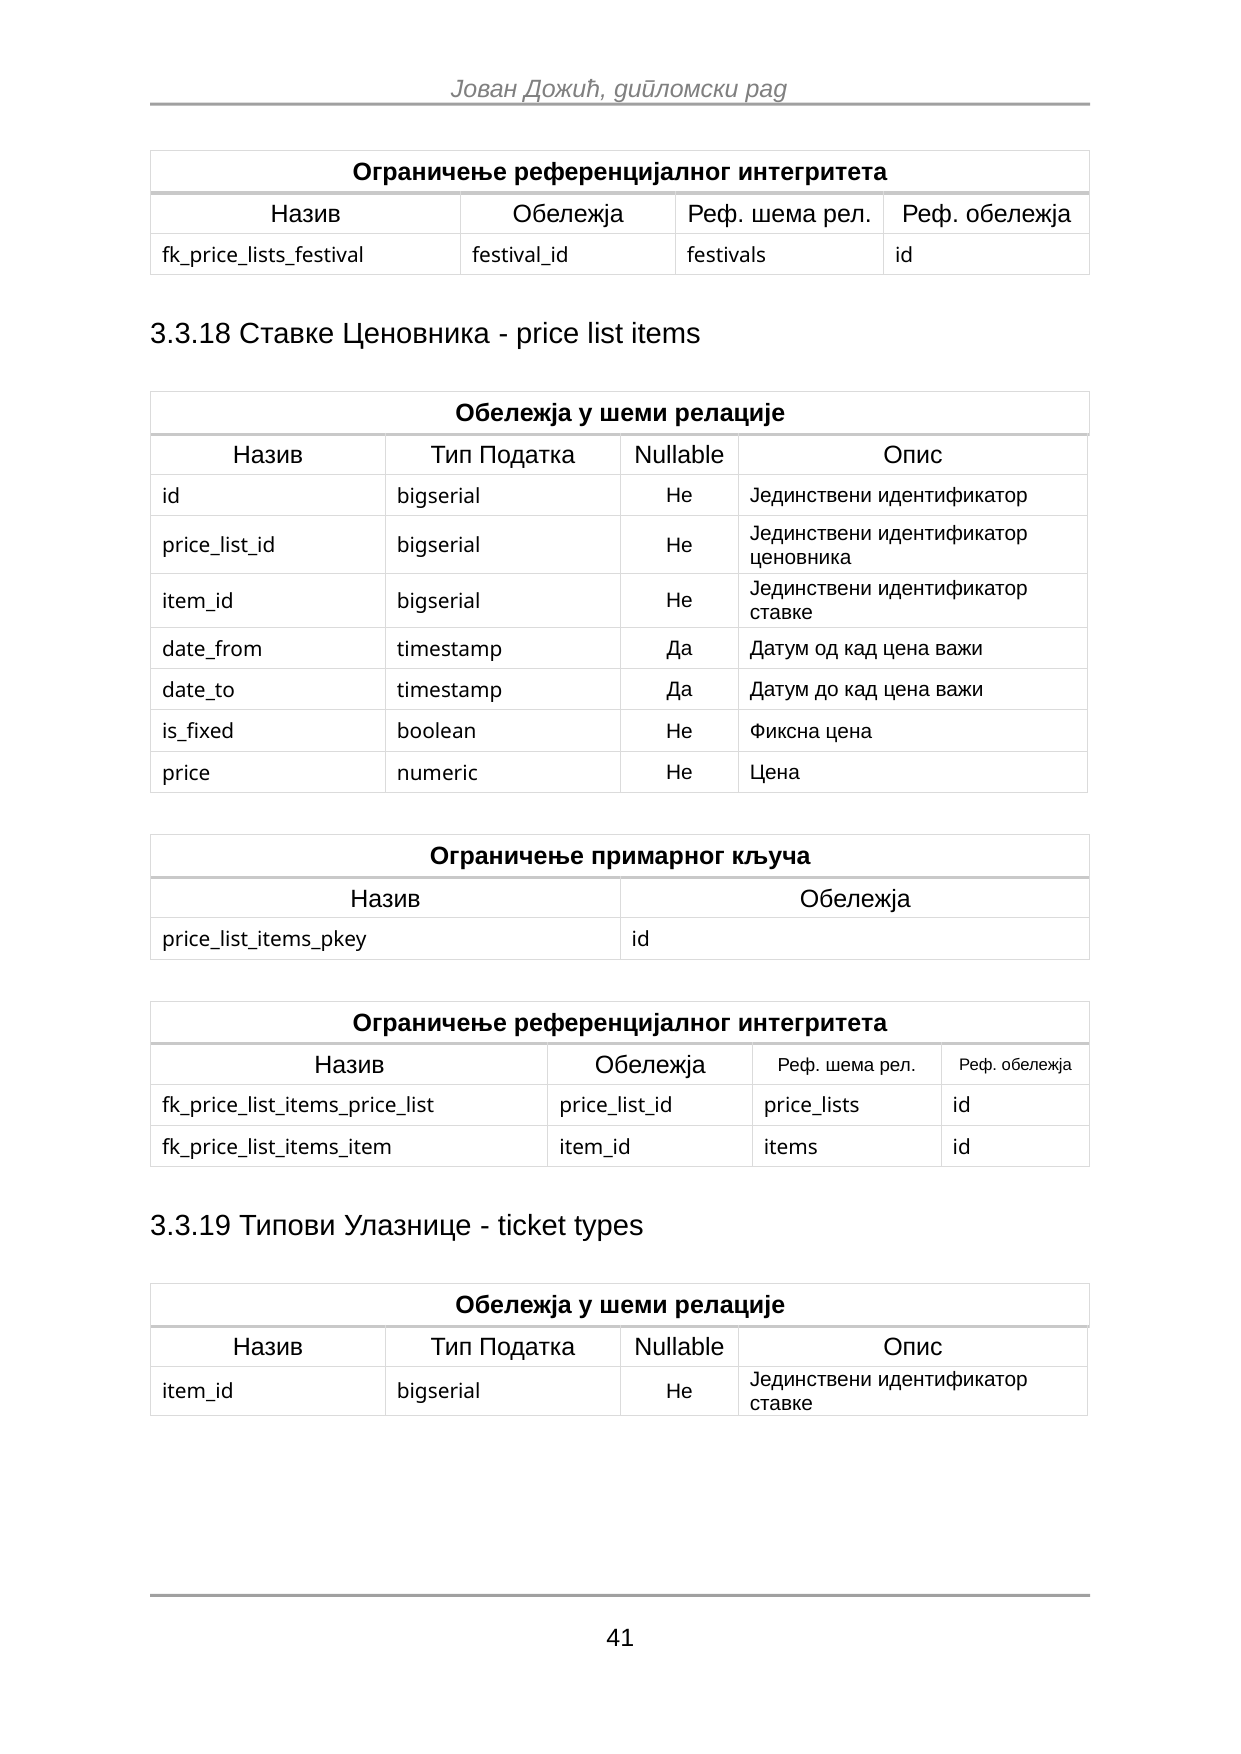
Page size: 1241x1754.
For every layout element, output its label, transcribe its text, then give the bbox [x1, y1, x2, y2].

table_cell bigserial [386, 516, 620, 573]
table_cell numeric [386, 752, 620, 792]
table_cell Обележја [548, 1045, 752, 1083]
table_header Ограничење примарног кључа [151, 835, 1089, 876]
table_header Обележја у шеми релације [151, 392, 1089, 432]
subtitle 3.3.19 Типови Улазнице - ticket types [150, 1208, 1090, 1242]
table_cell Тип Податка [386, 1328, 620, 1366]
table_cell boolean [386, 710, 620, 751]
table_cell is_fixed [151, 710, 385, 751]
table_cell Назив [151, 1045, 547, 1083]
table_cell id [942, 1085, 1089, 1125]
table_cell price_lists [753, 1085, 941, 1125]
table_cell timestamp [386, 628, 620, 668]
table_cell id [884, 234, 1089, 274]
table_cell fk_price_lists_festival [151, 234, 460, 274]
table_cell id [151, 475, 385, 515]
table_cell Не [621, 475, 738, 515]
table_cell Не [621, 710, 738, 751]
table_cell Не [621, 1367, 738, 1415]
table_cell item_id [151, 574, 385, 627]
table_cell Обележја [621, 879, 1089, 917]
table_header Ограничење референцијалног интегритета [151, 1002, 1089, 1042]
table_cell Датум до кад цена важи [739, 669, 1087, 709]
table_cell Реф. обележја [884, 195, 1089, 233]
table_cell Реф. шема рел. [676, 195, 883, 233]
table_header Обележја у шеми релације [151, 1284, 1089, 1324]
table_cell Цена [739, 752, 1087, 792]
table_cell items [753, 1126, 941, 1166]
table_cell Nullable [621, 436, 738, 474]
table_cell Фиксна цена [739, 710, 1087, 751]
table_cell Реф. обележја [942, 1045, 1089, 1083]
table_cell festival_id [461, 234, 675, 274]
table_cell fk_price_list_items_item [151, 1126, 547, 1166]
table_cell item_id [548, 1126, 752, 1166]
table_cell bigserial [386, 1367, 620, 1415]
table_cell Реф. шема рел. [753, 1045, 941, 1083]
table_cell Не [621, 516, 738, 573]
table_cell date_to [151, 669, 385, 709]
table_cell price [151, 752, 385, 792]
table_cell Датум од кад цена важи [739, 628, 1087, 668]
table_cell Не [621, 752, 738, 792]
table_cell Да [621, 628, 738, 668]
table_cell price_list_id [548, 1085, 752, 1125]
table_cell timestamp [386, 669, 620, 709]
table_cell price_list_items_pkey [151, 918, 620, 958]
table_cell Јединствени идентификатор ставке [739, 1367, 1087, 1415]
table_cell date_from [151, 628, 385, 668]
table_cell item_id [151, 1367, 385, 1415]
table_header Ограничење референцијалног интегритета [151, 151, 1089, 191]
table_cell Опис [739, 436, 1087, 474]
table_cell Да [621, 669, 738, 709]
table_cell festivals [676, 234, 883, 274]
table_cell Обележја [461, 195, 675, 233]
table_cell Јединствени идентификатор [739, 475, 1087, 515]
table_cell bigserial [386, 475, 620, 515]
table_cell id [942, 1126, 1089, 1166]
table_cell Јединствени идентификатор ставке [739, 574, 1087, 627]
table_cell bigserial [386, 574, 620, 627]
table_cell Назив [151, 1328, 385, 1366]
table_cell Назив [151, 195, 460, 233]
table_cell Опис [739, 1328, 1087, 1366]
table_cell Назив [151, 879, 620, 917]
table_cell Назив [151, 436, 385, 474]
table_cell Тип Податка [386, 436, 620, 474]
subtitle 3.3.18 Ставке Ценовника - price list items [150, 316, 1090, 350]
table_cell Не [621, 574, 738, 627]
table_cell Nullable [621, 1328, 738, 1366]
table_cell id [621, 918, 1089, 958]
table_cell fk_price_list_items_price_list [151, 1085, 547, 1125]
table_cell Јединствени идентификатор ценовника [739, 516, 1087, 573]
table_cell price_list_id [151, 516, 385, 573]
